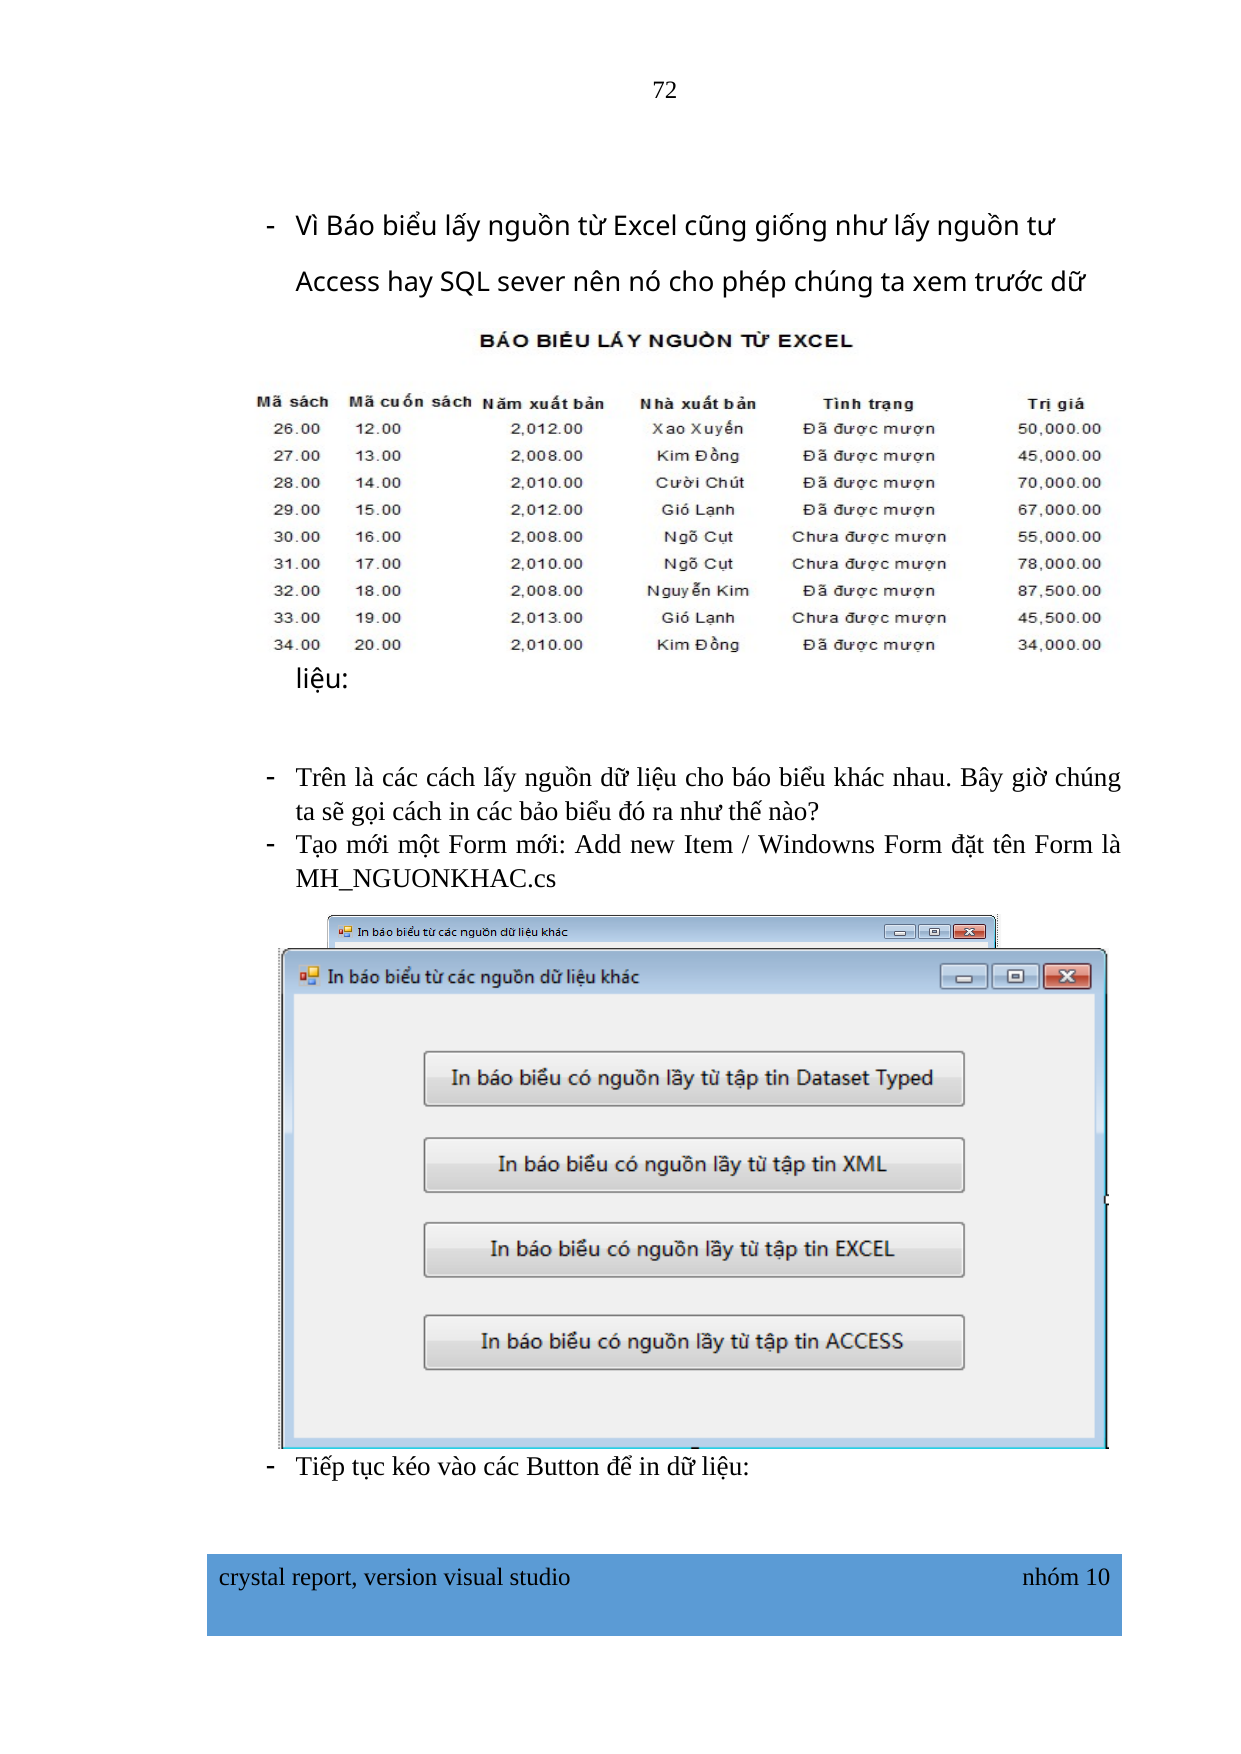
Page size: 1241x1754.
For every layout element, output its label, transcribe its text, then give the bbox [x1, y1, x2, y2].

picture [277, 914, 1109, 1449]
list Vì Báo biểu lấy nguồn từ Excel cũng giống như lấy nguồn tư Access hay SQL sever nên nó cho phép chúng ta xem trước dữ liệu: [266, 207, 1122, 328]
picture [234, 328, 1123, 660]
list Vì Báo biểu lấy nguồn từ Excel cũng giống như lấy nguồn tư Access hay SQL sever nên nó cho phép chúng ta xem trước dữ liệu: [266, 660, 1122, 696]
list Trên là các cách lấy nguồn dữ liệu cho báo biểu khác nhau. Bây giờ chúng ta sẽ gọi cách in các bảo biểu đó ra như thế nào? [266, 761, 1122, 826]
list Tạo mới một Form mới: Add new Item / Windowns Form đặt tên Form là MH_NGUONKHAC.cs [266, 828, 1122, 893]
